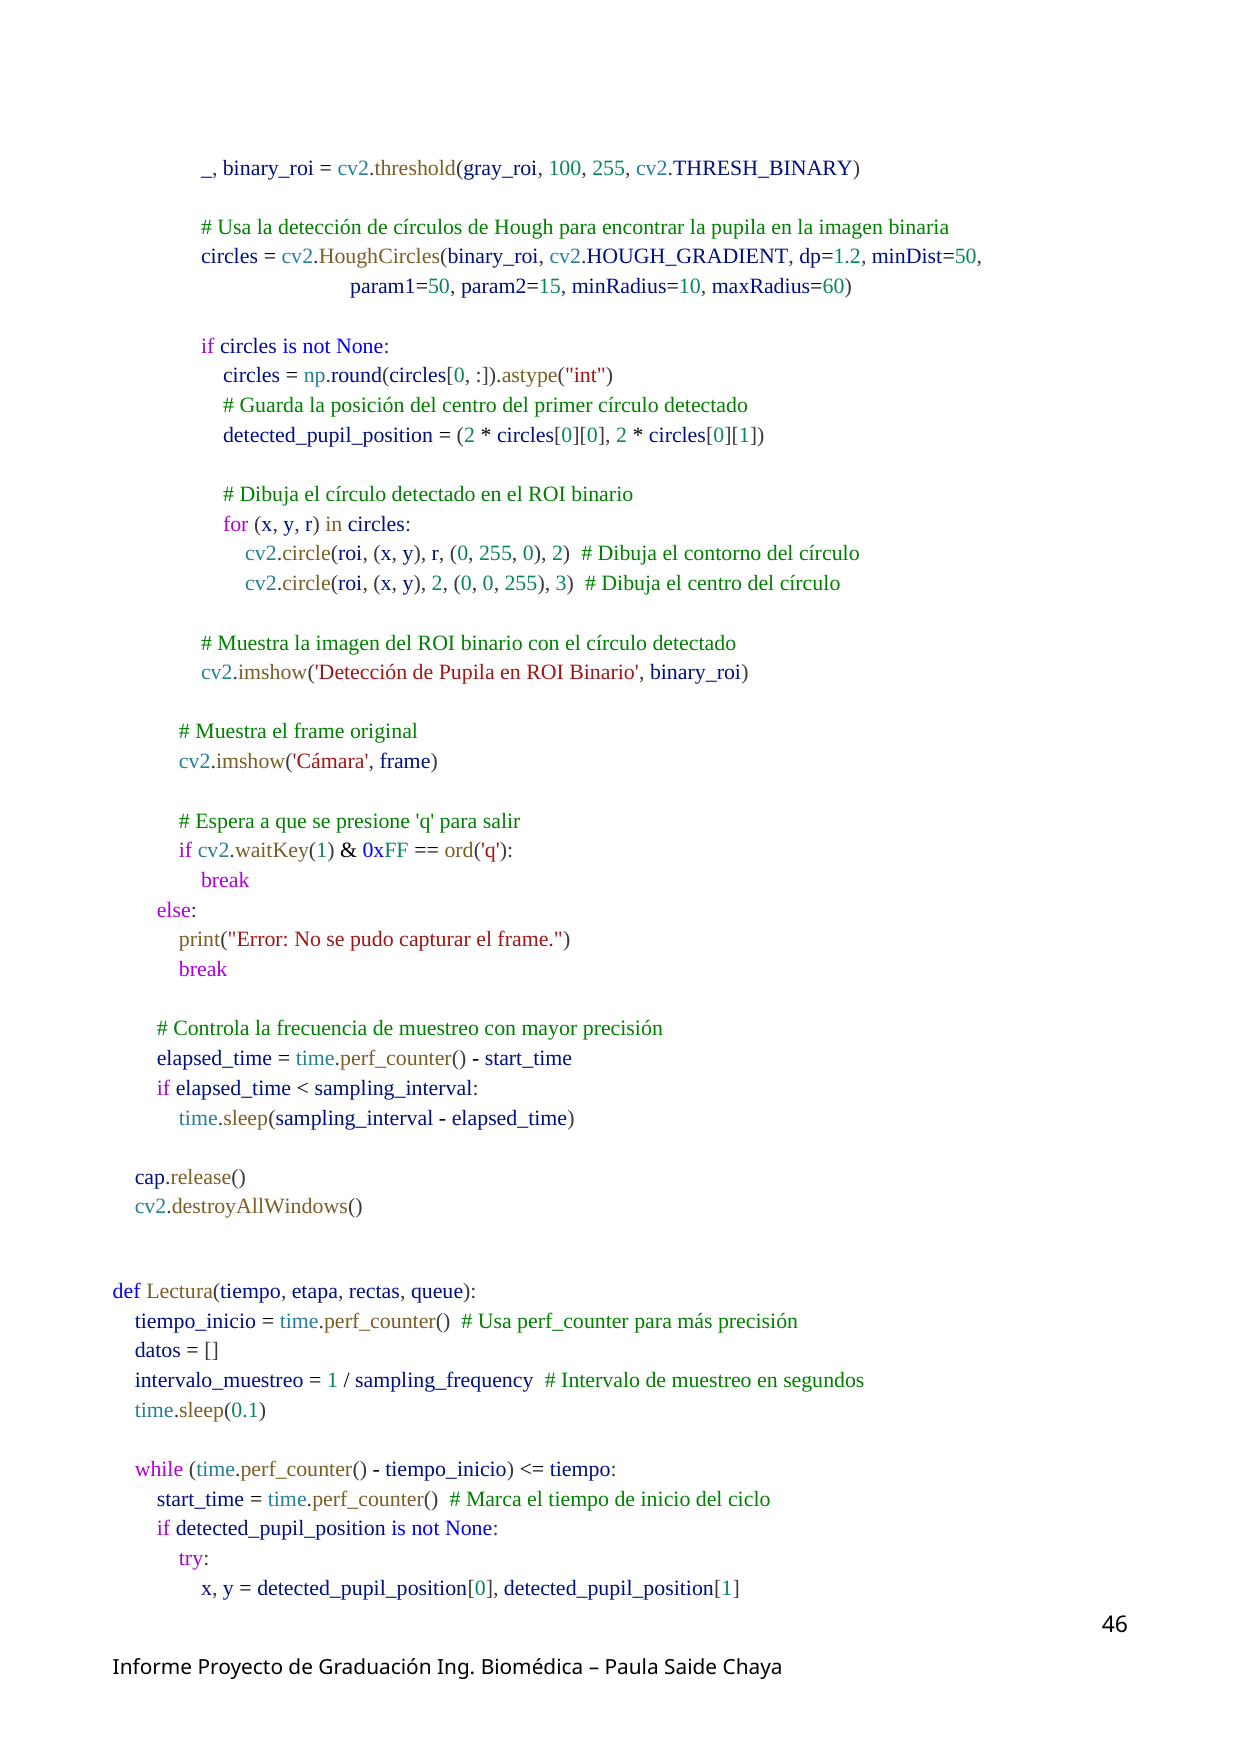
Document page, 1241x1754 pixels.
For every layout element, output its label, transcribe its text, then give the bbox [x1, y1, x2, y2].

text detected_pupil_position = (2 * circles[0][0], 2 * circles[0][1]) [112, 417, 1128, 447]
text if elapsed_time < sampling_interval: [112, 1070, 1128, 1100]
text # Espera a que se presione 'q' para salir [112, 803, 1128, 833]
text if cv2.waitKey(1) & 0xFF == ord('q'): [112, 833, 1128, 862]
text cv2.imshow('Detección de Pupila en ROI Binario', binary_roi) [112, 655, 1128, 684]
text break [112, 862, 1128, 892]
text if circles is not None: [112, 328, 1128, 358]
text # Usa la detección de círculos de Hough para encontrar la pupila en la imagen binaria [112, 209, 1128, 239]
text # Muestra el frame original [112, 714, 1128, 744]
text while (time.perf_counter() - tiempo_inicio) <= tiempo: [112, 1452, 1128, 1481]
text datos = [] [112, 1333, 1128, 1362]
text tiempo_inicio = time.perf_counter() # Usa perf_counter para más precisión [112, 1303, 1128, 1333]
text cap.release() [112, 1159, 1128, 1189]
text cv2.destroyAllWindows() [112, 1189, 1128, 1219]
text def Lectura(tiempo, etapa, rectas, queue): [112, 1273, 1128, 1303]
text # Controla la frecuencia de muestreo con mayor precisión [112, 1011, 1128, 1041]
text time.sleep(sampling_interval - elapsed_time) [112, 1100, 1128, 1130]
text cv2.circle(roi, (x, y), 2, (0, 0, 255), 3) # Dibuja el centro del círculo [112, 566, 1128, 595]
text cv2.circle(roi, (x, y), r, (0, 255, 0), 2) # Dibuja el contorno del círculo [112, 536, 1128, 566]
text param1=50, param2=15, minRadius=10, maxRadius=60) [112, 269, 1128, 298]
text break [112, 952, 1128, 981]
text for (x, y, r) in circles: [112, 506, 1128, 536]
text intervalo_muestreo = 1 / sampling_frequency # Intervalo de muestreo en segundos [112, 1362, 1128, 1392]
text circles = cv2.HoughCircles(binary_roi, cv2.HOUGH_GRADIENT, dp=1.2, minDist=50, [112, 239, 1128, 269]
text _, binary_roi = cv2.threshold(gray_roi, 100, 255, cv2.THRESH_BINARY) [112, 150, 1128, 180]
text start_time = time.perf_counter() # Marca el tiempo de inicio del ciclo [112, 1481, 1128, 1511]
text else: [112, 892, 1128, 922]
text cv2.imshow('Cámara', frame) [112, 744, 1128, 773]
text if detected_pupil_position is not None: [112, 1511, 1128, 1541]
text try: [112, 1541, 1128, 1570]
text time.sleep(0.1) [112, 1392, 1128, 1422]
text # Muestra la imagen del ROI binario con el círculo detectado [112, 625, 1128, 655]
text print("Error: No se pudo capturar el frame.") [112, 922, 1128, 952]
text # Dibuja el círculo detectado en el ROI binario [112, 477, 1128, 506]
text elapsed_time = time.perf_counter() - start_time [112, 1041, 1128, 1070]
text # Guarda la posición del centro del primer círculo detectado [112, 387, 1128, 417]
text x, y = detected_pupil_position[0], detected_pupil_position[1] [112, 1570, 1128, 1600]
text circles = np.round(circles[0, :]).astype("int") [112, 358, 1128, 387]
